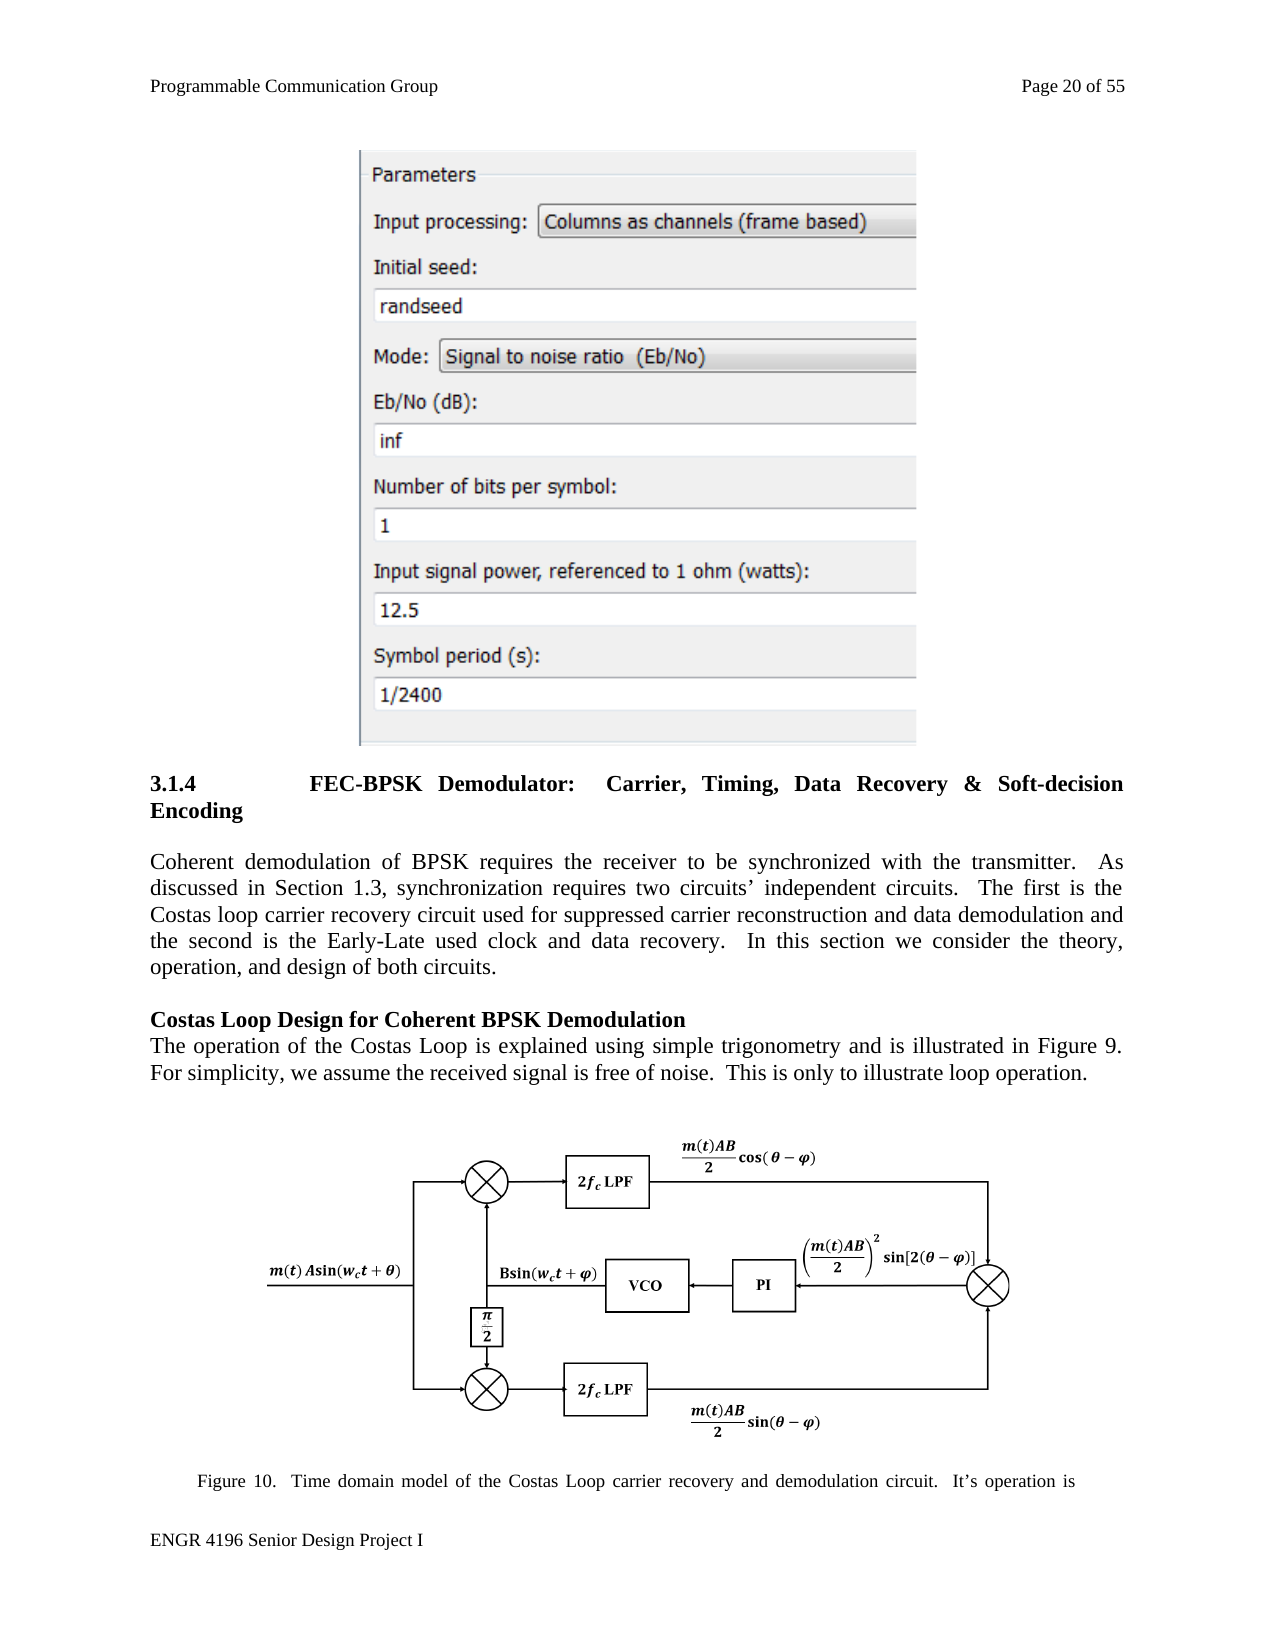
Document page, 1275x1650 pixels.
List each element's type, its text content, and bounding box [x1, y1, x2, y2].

text The operation of the Costas Loop is explained using simple trigonometry and is illustrated in Figure 9. For simplicity, we assume the received signal is free of noise. This is only to illustrate loop operation. [150, 1032, 1125, 1085]
text Costas Loop Design for Coherent BPSK Demodulation [150, 1006, 1125, 1032]
picture [358, 150, 917, 746]
subtitle 3.1.4 FEC-BPSK Demodulator: Carrier, Timing, Data Recovery & Soft-decision Encoding [150, 770, 1125, 823]
picture [265, 1137, 1010, 1437]
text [197, 1449, 1078, 1492]
text Coherent demodulation of BPSK requires the receiver to be synchronized with the transmitter. As discussed in Section 1.3, synchronization requires two circuits’ independent circuits. The first is the Costas loop carrier recovery circuit used for suppressed carrier reconstruction and data demodulation and the second is the Early-Late used clock and data recovery. In this section we consider the theory, operation, and design of both circuits. [150, 848, 1125, 980]
